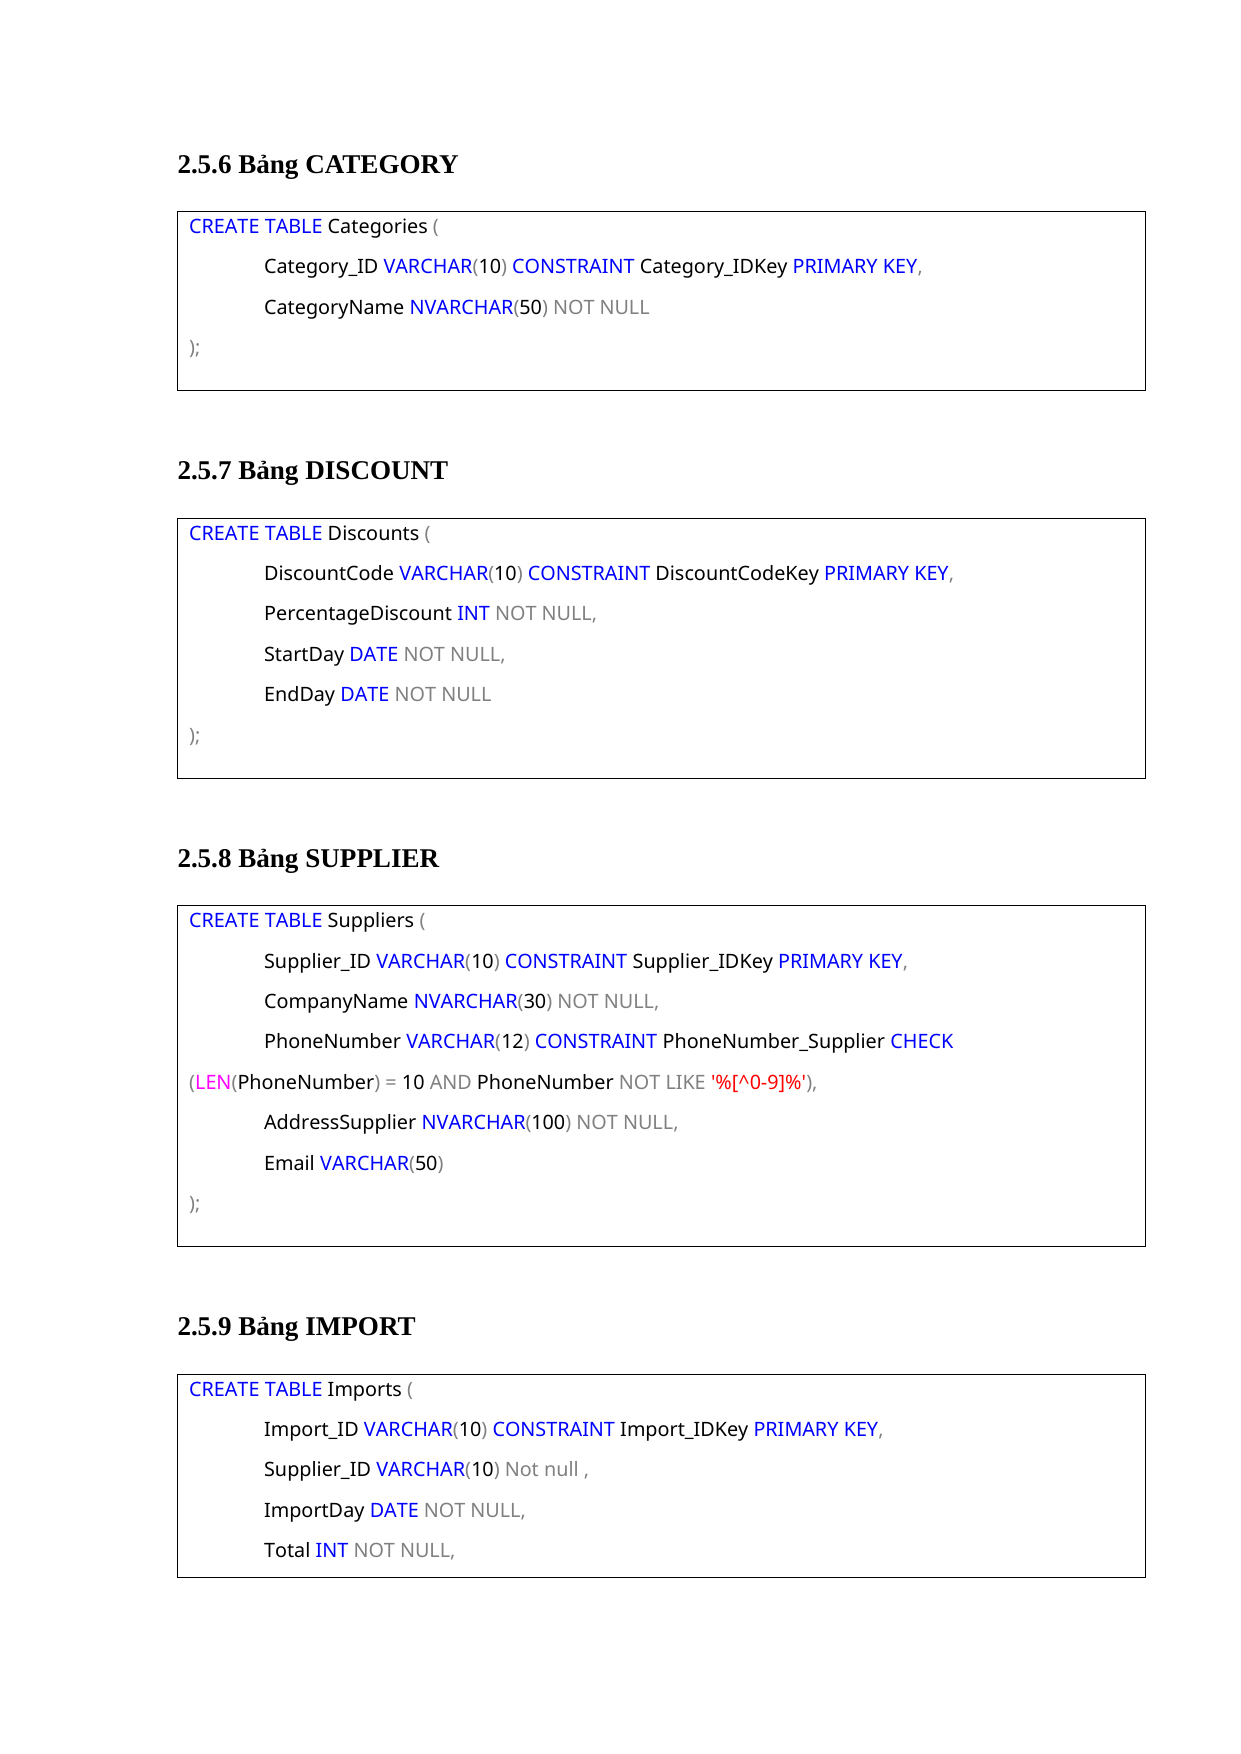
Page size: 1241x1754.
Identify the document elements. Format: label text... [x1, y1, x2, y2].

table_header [178, 1375, 1145, 1577]
table_header CREATE TABLE Categories ( Category_ID VARCHAR(10) CONSTRAINT Category_IDKey PRIMARY KEY, CategoryName NVARCHAR(50) NOT NULL ); [178, 212, 1145, 390]
text 2.5.7 Bảng DISCOUNT [177, 454, 1122, 486]
text 2.5.8 Bảng SUPPLIER [177, 842, 1122, 873]
text 2.5.6 Bảng CATEGORY [177, 148, 1122, 179]
table_header CREATE TABLE Discounts ( DiscountCode VARCHAR(10) CONSTRAINT DiscountCodeKey PRIMARY KEY, PercentageDiscount INT NOT NULL, StartDay DATE NOT NULL, EndDay DATE NOT NULL ); [178, 519, 1145, 778]
text 2.5.9 Bảng IMPORT [177, 1311, 1122, 1342]
table_header CREATE TABLE Suppliers ( Supplier_ID VARCHAR(10) CONSTRAINT Supplier_IDKey PRIMARY KEY, CompanyName NVARCHAR(30) NOT NULL, PhoneNumber VARCHAR(12) CONSTRAINT PhoneNumber_Supplier CHECK (LEN(PhoneNumber) = 10 AND PhoneNumber NOT LIKE '%[^0-9]%'), AddressSupplier NVARCHAR(100) NOT NULL, Email VARCHAR(50) ); [178, 906, 1145, 1246]
